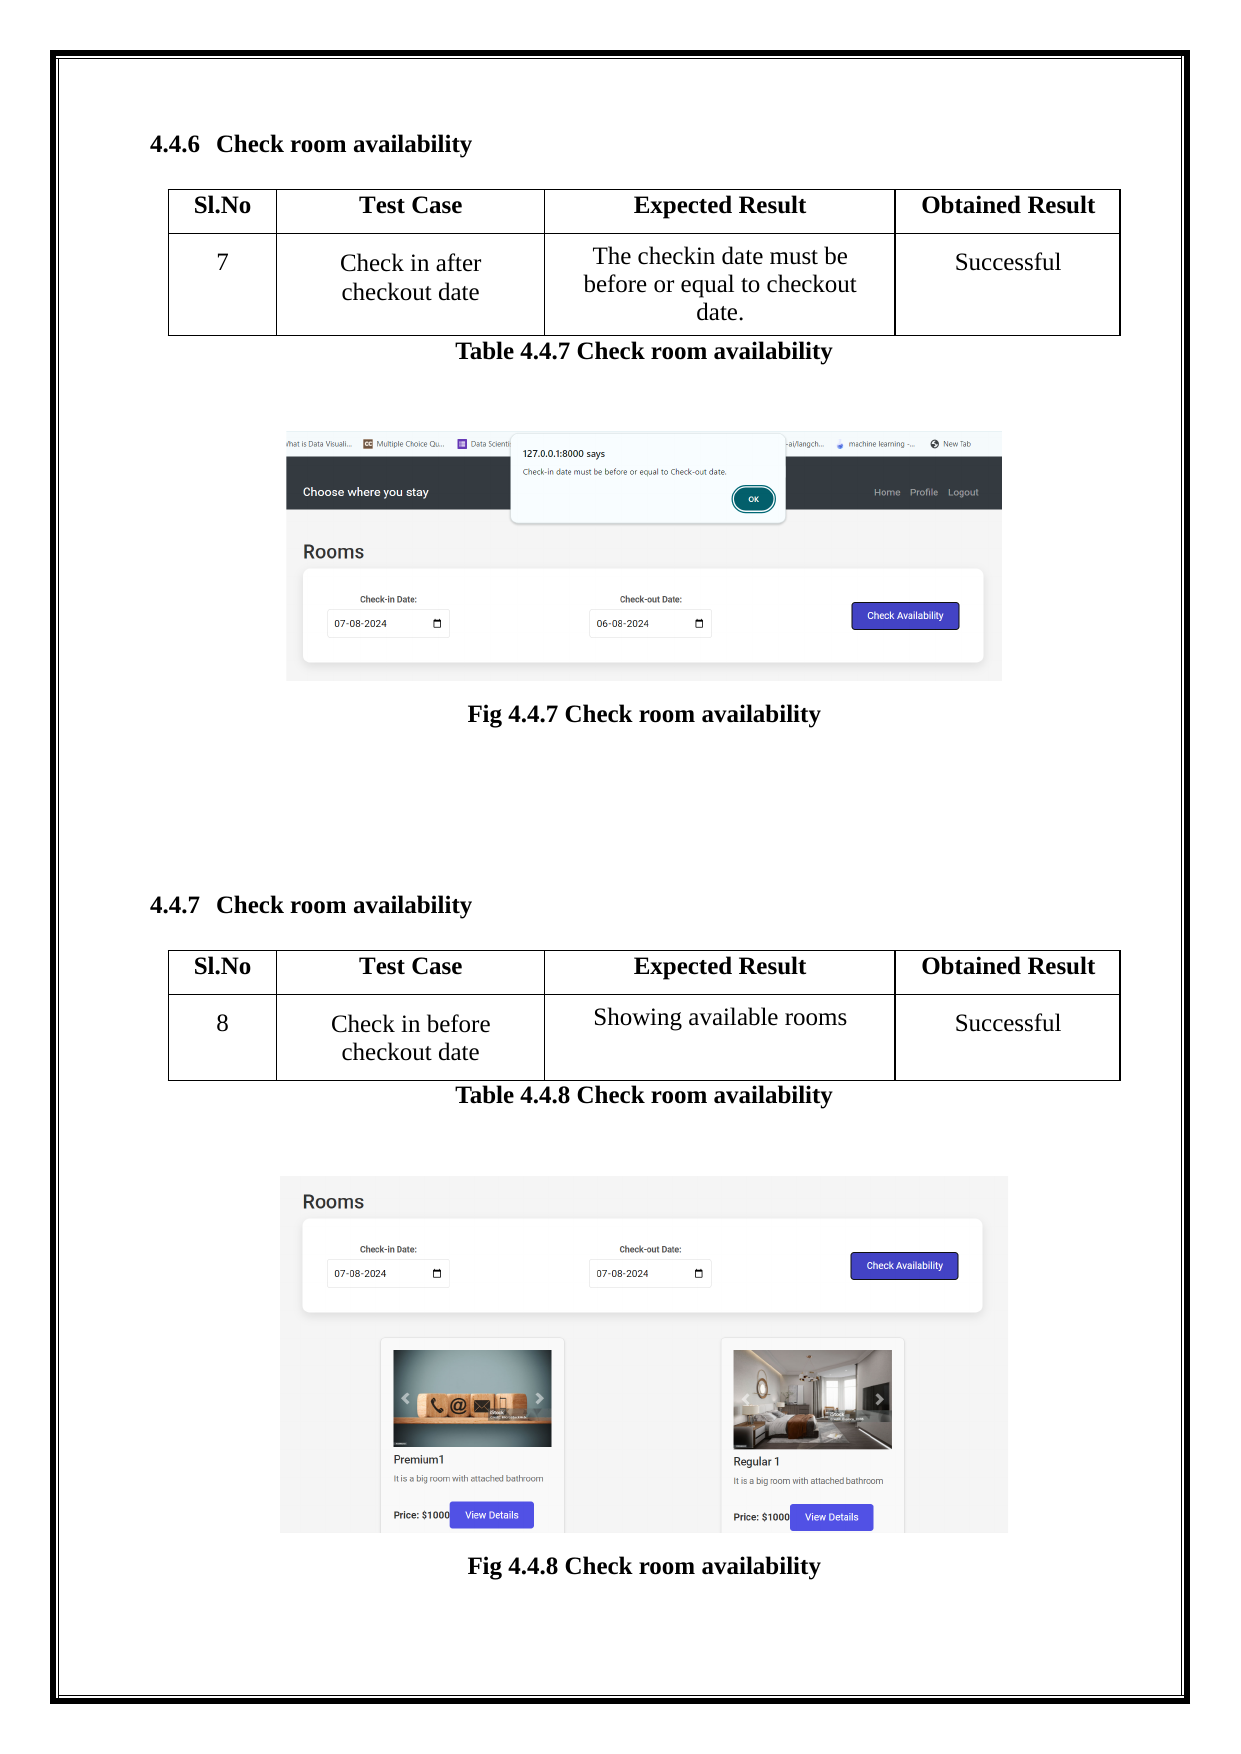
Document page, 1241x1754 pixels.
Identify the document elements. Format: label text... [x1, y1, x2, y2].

table_cell Successful [896, 995, 1119, 1079]
table_cell Check in after checkout date [277, 234, 544, 335]
picture [280, 1176, 1009, 1533]
table_header Sl.No [169, 190, 276, 233]
table_header Expected Result [545, 190, 894, 233]
table_header Test Case [277, 190, 544, 233]
table_cell Check in before checkout date [277, 995, 544, 1079]
table_cell 7 [169, 234, 276, 335]
text Table 4.4.7 Check room availability [123, 336, 1165, 364]
table_header Expected Result [545, 951, 894, 993]
table_header Test Case [277, 951, 544, 993]
table_header Obtained Result [896, 951, 1119, 993]
table_header Obtained Result [896, 190, 1119, 233]
text Fig 4.4.8 Check room availability [123, 1551, 1165, 1580]
table_header Sl.No [169, 951, 276, 993]
subtitle Check room availability [150, 129, 1165, 158]
text Table 4.4.8 Check room availability [123, 1081, 1165, 1109]
table_cell The checkin date must be before or equal to checkout date. [545, 234, 894, 335]
table_cell 8 [169, 995, 276, 1079]
table_cell Successful [896, 234, 1119, 335]
text Fig 4.4.7 Check room availability [123, 699, 1165, 728]
picture [286, 431, 1002, 681]
subtitle Check room availability [150, 890, 1165, 919]
table_cell Showing available rooms [545, 995, 894, 1079]
